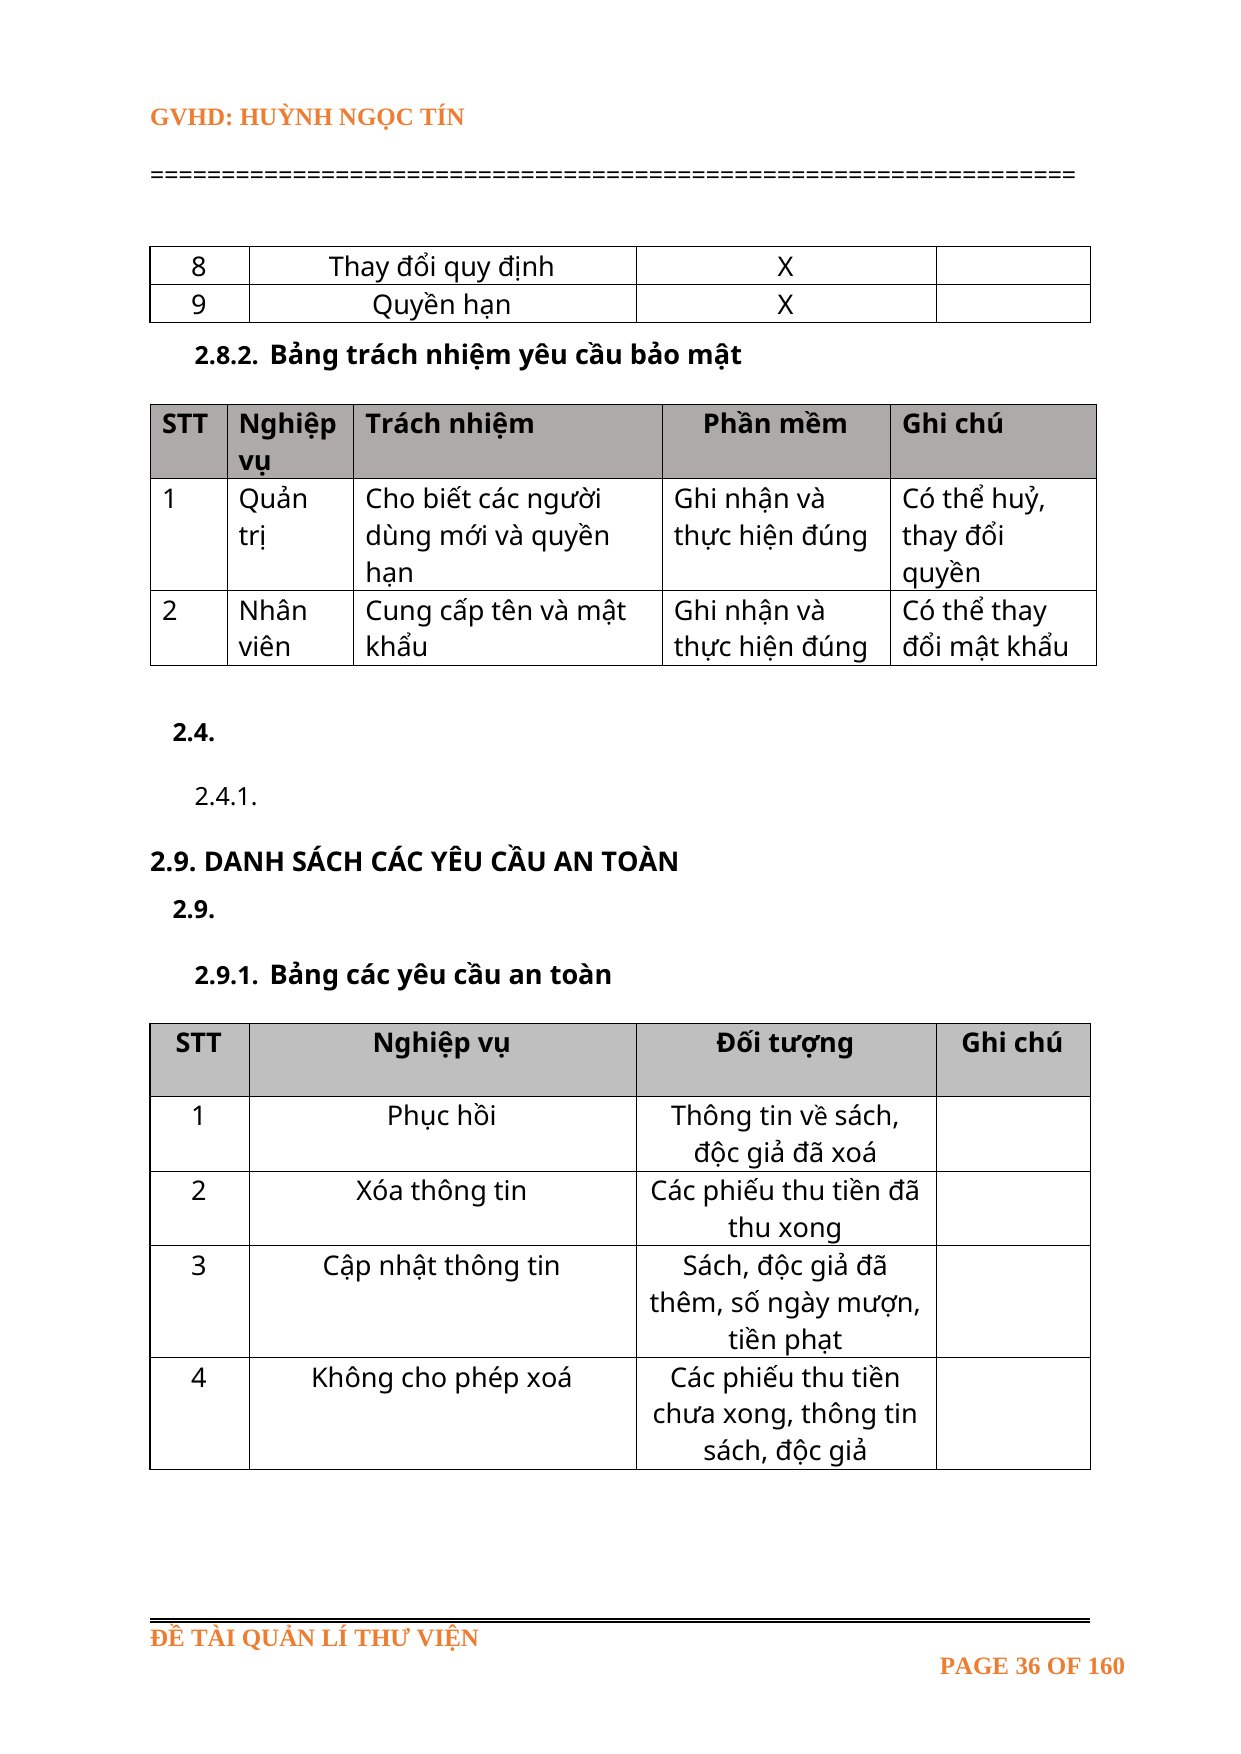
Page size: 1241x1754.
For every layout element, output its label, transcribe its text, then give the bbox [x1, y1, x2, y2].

table_cell 8 [151, 247, 249, 284]
table_cell Quyền hạn [250, 285, 636, 322]
table_cell 1 [151, 479, 227, 590]
table_cell Nhân viên [228, 591, 353, 665]
table_header Ghi chú [937, 1024, 1090, 1096]
subtitle Bảng các yêu cầu an toàn [194, 955, 1087, 992]
table_cell [937, 247, 1090, 284]
table_cell Các phiếu thu tiền chưa xong, thông tin sách, độc giả [637, 1358, 936, 1469]
table_cell X [637, 247, 936, 284]
table_cell Có thể thay đổi mật khẩu [891, 591, 1096, 665]
table_cell [937, 285, 1090, 322]
table_cell Ghi nhận và thực hiện đúng [663, 591, 890, 665]
table_cell Sách, độc giả đã thêm, số ngày mượn, tiền phạt [637, 1246, 936, 1357]
table_header Ghi chú [891, 405, 1096, 478]
table_cell 3 [151, 1246, 249, 1357]
table_cell [937, 1097, 1090, 1171]
subtitle 2.9. DANH SÁCH CÁC YÊU CẦU AN TOÀN [150, 842, 1087, 879]
table_cell Có thể huỷ, thay đổi quyền [891, 479, 1096, 590]
table_header Nghiệp vụ [228, 405, 353, 478]
table_cell 9 [151, 285, 249, 322]
table_header Nghiệp vụ [250, 1024, 636, 1096]
table_cell [937, 1358, 1090, 1469]
table_cell 2 [151, 591, 227, 665]
table_header Đối tượng [637, 1024, 936, 1096]
table_cell Ghi nhận và thực hiện đúng [663, 479, 890, 590]
table_cell [937, 1172, 1090, 1245]
table_cell Phục hồi [250, 1097, 636, 1171]
table_cell Quản trị [228, 479, 353, 590]
subtitle Bảng trách nhiệm yêu cầu bảo mật [194, 336, 1087, 372]
table_cell [937, 1246, 1090, 1357]
table_cell Cập nhật thông tin [250, 1246, 636, 1357]
table_cell Xóa thông tin [250, 1172, 636, 1245]
table_cell Không cho phép xoá [250, 1358, 636, 1469]
table_cell Cho biết các người dùng mới và quyền hạn [354, 479, 662, 590]
table_cell Thay đổi quy định [250, 247, 636, 284]
table_header Phần mềm [663, 405, 890, 478]
table_header STT [151, 405, 227, 478]
table_cell 2 [151, 1172, 249, 1245]
table_cell 4 [151, 1358, 249, 1469]
table_cell X [637, 285, 936, 322]
table_header Trách nhiệm [354, 405, 662, 478]
table_header STT [151, 1024, 249, 1096]
table_cell Các phiếu thu tiền đã thu xong [637, 1172, 936, 1245]
table_cell Cung cấp tên và mật khẩu [354, 591, 662, 665]
table_cell Thông tin về sách, độc giả đã xoá [637, 1097, 936, 1171]
table_cell 1 [151, 1097, 249, 1171]
